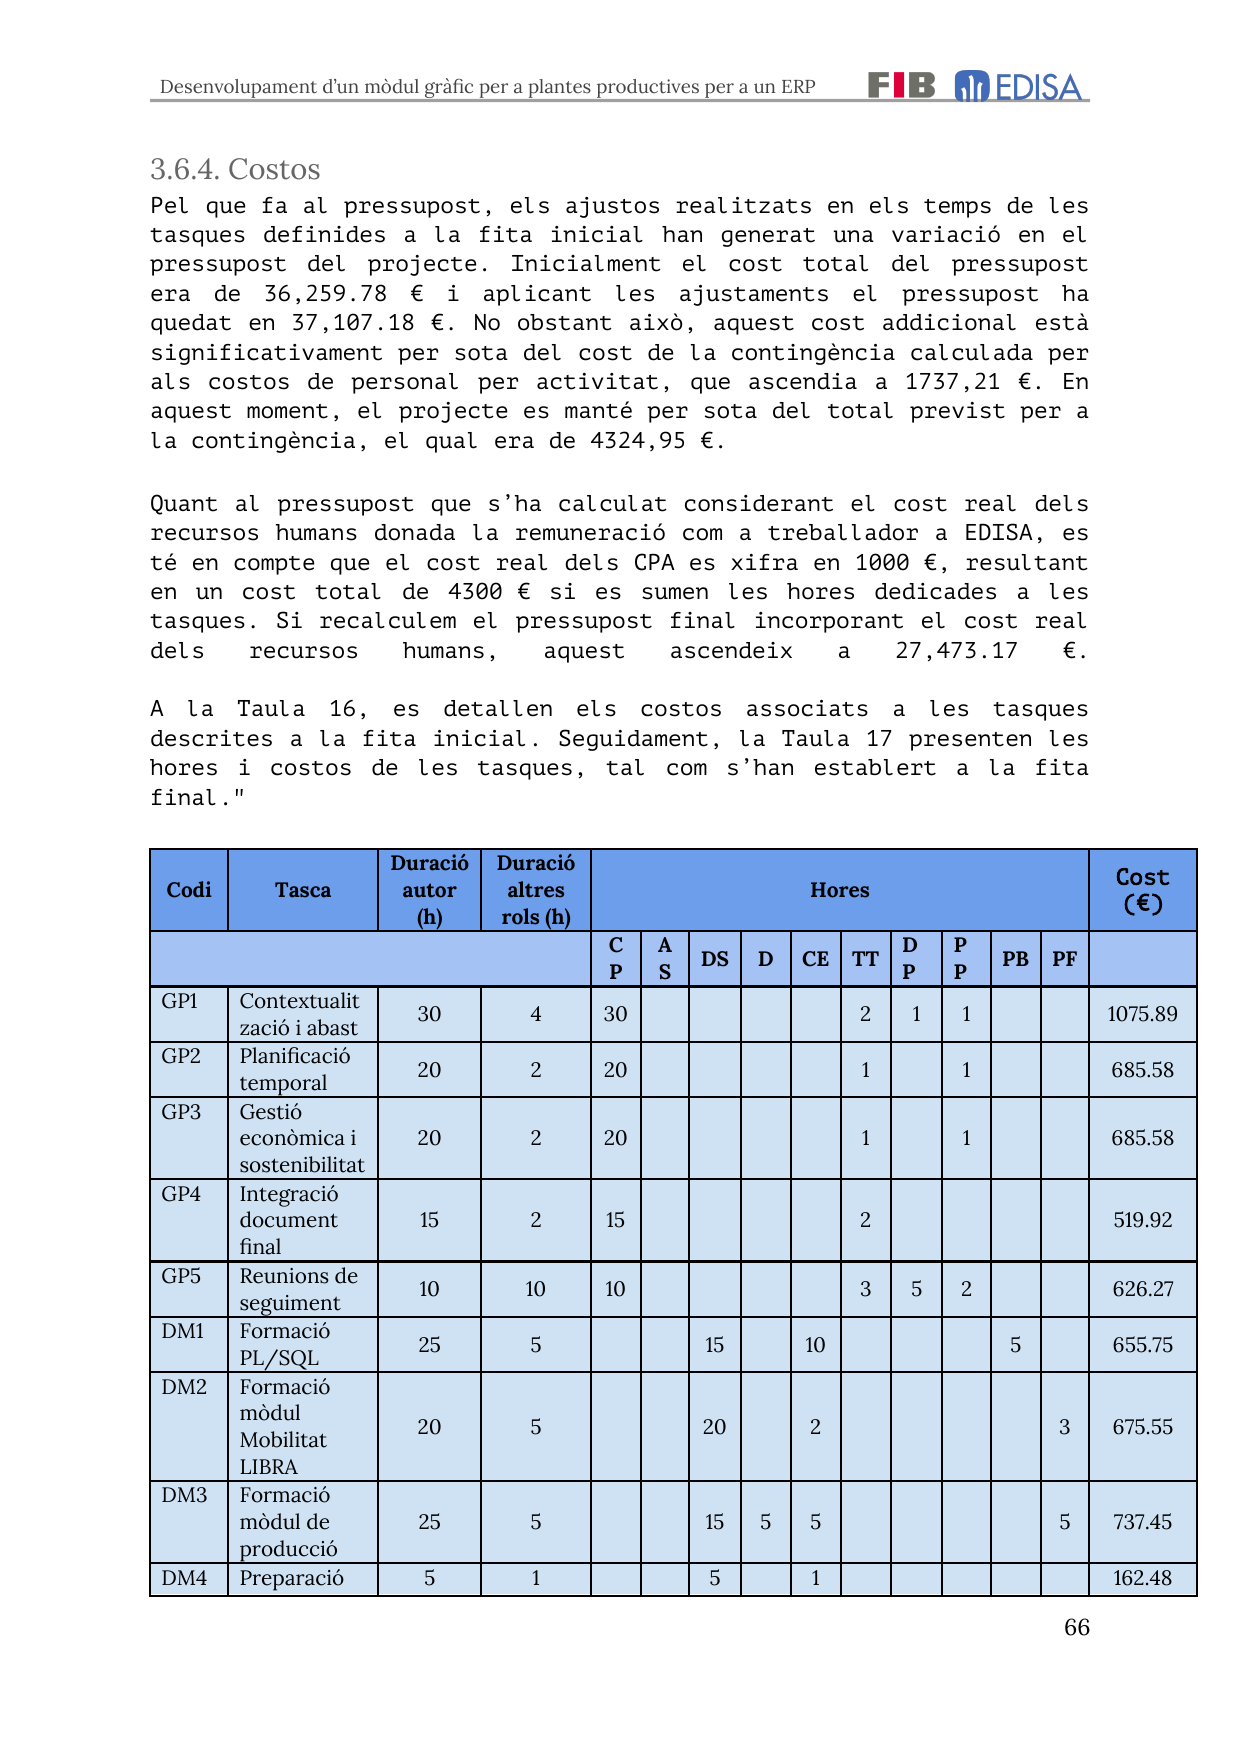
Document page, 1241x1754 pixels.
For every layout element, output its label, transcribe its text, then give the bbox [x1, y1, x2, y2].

table_cell 20 [379, 1098, 480, 1178]
table_cell [1042, 1263, 1088, 1316]
table_cell Contextualització i abast [229, 988, 377, 1041]
table_cell [992, 1180, 1040, 1260]
table_cell [943, 1318, 990, 1371]
table_cell Formació mòdul de producció [229, 1482, 377, 1562]
table_cell [742, 1263, 790, 1316]
table_cell 519.92 [1090, 1180, 1196, 1260]
table_cell [592, 1482, 640, 1562]
table_cell Formació mòdul Mobilitat LIBRA [229, 1373, 377, 1480]
table_cell 5 [482, 1318, 590, 1371]
table_cell [151, 932, 590, 985]
table_cell 5 [742, 1482, 790, 1562]
table_cell 162.48 [1090, 1564, 1196, 1594]
table_cell 1 [943, 1098, 990, 1178]
table_cell [1042, 1180, 1088, 1260]
table_cell [592, 1373, 640, 1480]
table_cell DM3 [151, 1482, 227, 1562]
table_cell [892, 1043, 941, 1096]
table_cell [642, 1564, 688, 1594]
table_cell 685.58 [1090, 1098, 1196, 1178]
table_cell [690, 988, 740, 1041]
table_cell 25 [379, 1482, 480, 1562]
table_cell GP5 [151, 1263, 227, 1316]
table_cell [742, 988, 790, 1041]
table_cell [690, 1180, 740, 1260]
table_cell 5 [792, 1482, 840, 1562]
table_cell 5 [1042, 1482, 1088, 1562]
table_cell [792, 988, 840, 1041]
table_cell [229, 1564, 377, 1594]
table_cell [943, 1482, 990, 1562]
table_cell TT [842, 932, 890, 985]
table_cell 1 [792, 1564, 840, 1594]
text 3.6.4. Costos [150, 150, 1090, 187]
table_cell 15 [690, 1482, 740, 1562]
table_cell [1042, 1564, 1088, 1594]
table_cell 30 [379, 988, 480, 1041]
table_cell 2 [482, 1098, 590, 1178]
table_cell [892, 1098, 941, 1178]
table_cell [642, 1373, 688, 1480]
table_cell [742, 1098, 790, 1178]
table_cell 1 [482, 1564, 590, 1594]
table_cell [642, 1263, 688, 1316]
table_cell 15 [690, 1318, 740, 1371]
table_cell Integració document final [229, 1180, 377, 1260]
table_cell DM1 [151, 1318, 227, 1371]
table_cell 1075.89 [1090, 988, 1196, 1041]
table_cell [892, 1318, 941, 1371]
table_cell DM4 [151, 1564, 227, 1594]
table_cell Gestió econòmica i sostenibilitat [229, 1098, 377, 1178]
table_cell [690, 1263, 740, 1316]
table_cell [1042, 988, 1088, 1041]
table_cell 10 [482, 1263, 590, 1316]
table_cell 3 [1042, 1373, 1088, 1480]
table_cell 10 [792, 1318, 840, 1371]
table_cell [642, 1098, 688, 1178]
table_cell 5 [690, 1564, 740, 1594]
table_cell 2 [943, 1263, 990, 1316]
table_cell [992, 1263, 1040, 1316]
table_cell 655.75 [1090, 1318, 1196, 1371]
table_cell [892, 1564, 941, 1594]
table_cell [642, 988, 688, 1041]
table_cell AS [642, 932, 688, 985]
table_cell [842, 1482, 890, 1562]
table_cell [792, 1263, 840, 1316]
table_cell [642, 1180, 688, 1260]
table_cell [943, 1564, 990, 1594]
table_cell [792, 1043, 840, 1096]
table_cell [842, 1564, 890, 1594]
table_cell [992, 1373, 1040, 1480]
table_header Codi [151, 850, 227, 930]
table_cell [742, 1180, 790, 1260]
table_cell 2 [482, 1180, 590, 1260]
picture [954, 70, 1082, 102]
table_cell 20 [592, 1098, 640, 1178]
table_cell PF [1042, 932, 1088, 985]
text Quant al pressupost que s’ha calculat considerant el cost real dels recursos humans donada la remuneració com a treballador a EDISA, es té en compte que el cost real dels CPA es xifra en 1000 €, resultant en un cost total de 4300 € si es sumen les hores dedicades a les tasques. Si recalculem el pressupost final incorporant el cost real dels recursos humans, aquest ascendeix a 27,473.17 €. A la Taula 16, es detallen els costos associats a les tasques descrites a la fita inicial. Seguidament, la Taula 17 presenten les hores i costos de les tasques, tal com s’han establert a la fita final." [150, 491, 1090, 810]
table_cell 20 [379, 1373, 480, 1480]
table_cell 685.58 [1090, 1043, 1196, 1096]
picture [857, 70, 938, 102]
table_cell 15 [592, 1180, 640, 1260]
table_cell [792, 1180, 840, 1260]
table_cell 5 [992, 1318, 1040, 1371]
table_cell 4 [482, 988, 590, 1041]
table_cell CE [792, 932, 840, 985]
table_cell [992, 1482, 1040, 1562]
table_header Cost (€) [1090, 850, 1196, 930]
table_cell [592, 1564, 640, 1594]
table_cell GP1 [151, 988, 227, 1041]
table_cell 1 [943, 988, 990, 1041]
table_cell [992, 1564, 1040, 1594]
table_cell 20 [592, 1043, 640, 1096]
table_cell Planificació temporal [229, 1043, 377, 1096]
table_header Hores [592, 850, 1088, 930]
table_cell [943, 1373, 990, 1480]
table_cell GP2 [151, 1043, 227, 1096]
table_cell DS [690, 932, 740, 985]
table_cell DP [892, 932, 941, 985]
table_cell [992, 1098, 1040, 1178]
table_cell [892, 1482, 941, 1562]
table_cell 2 [842, 1180, 890, 1260]
table_cell 5 [482, 1373, 590, 1480]
table_cell 20 [690, 1373, 740, 1480]
table_cell 20 [379, 1043, 480, 1096]
table_cell [742, 1043, 790, 1096]
table_cell [642, 1043, 688, 1096]
table_cell [1042, 1043, 1088, 1096]
table_cell [1090, 932, 1196, 985]
table_cell 25 [379, 1318, 480, 1371]
table_cell PB [992, 932, 1040, 985]
table_cell [642, 1318, 688, 1371]
table_cell 10 [379, 1263, 480, 1316]
table_cell [1042, 1098, 1088, 1178]
table_header Duració autor (h) [379, 850, 480, 930]
table_cell 1 [892, 988, 941, 1041]
table_cell [742, 1564, 790, 1594]
table_cell [842, 1318, 890, 1371]
table_cell 5 [379, 1564, 480, 1594]
table_cell 737.45 [1090, 1482, 1196, 1562]
table_cell D [742, 932, 790, 985]
table_cell 2 [792, 1373, 840, 1480]
table_cell 3 [842, 1263, 890, 1316]
table_cell [690, 1043, 740, 1096]
table_cell [592, 1318, 640, 1371]
table_cell [1042, 1318, 1088, 1371]
table_cell CP [592, 932, 640, 985]
table_cell [943, 1180, 990, 1260]
table_cell 5 [892, 1263, 941, 1316]
table_cell [842, 1373, 890, 1480]
table_cell [992, 988, 1040, 1041]
table_cell 2 [482, 1043, 590, 1096]
table_cell 675.55 [1090, 1373, 1196, 1480]
table_cell [642, 1482, 688, 1562]
table_cell 2 [842, 988, 890, 1041]
table_cell Reunions de seguiment [229, 1263, 377, 1316]
table_cell Formació PL/SQL [229, 1318, 377, 1371]
table_cell [892, 1373, 941, 1480]
table_cell GP3 [151, 1098, 227, 1178]
table_header Tasca [229, 850, 377, 930]
table_cell 626.27 [1090, 1263, 1196, 1316]
table_cell 1 [842, 1043, 890, 1096]
text Pel que fa al pressupost, els ajustos realitzats en els temps de les tasques definides a la fita inicial han generat una variació en el pressupost del projecte. Inicialment el cost total del pressupost era de 36,259.78 € i aplicant les ajustaments el pressupost ha quedat en 37,107.18 €. No obstant això, aquest cost addicional està significativament per sota del cost de la contingència calculada per als costos de personal per activitat, que ascendia a 1737,21 €. En aquest moment, el projecte es manté per sota del total previst per a la contingència, el qual era de 4324,95 €. [150, 193, 1090, 453]
table_cell 30 [592, 988, 640, 1041]
table_cell [690, 1098, 740, 1178]
table_header Duració altres rols (h) [482, 850, 590, 930]
table_cell 1 [943, 1043, 990, 1096]
table_cell [892, 1180, 941, 1260]
table_cell 10 [592, 1263, 640, 1316]
table_cell DM2 [151, 1373, 227, 1480]
table_cell 5 [482, 1482, 590, 1562]
table_cell 15 [379, 1180, 480, 1260]
table_cell [792, 1098, 840, 1178]
table_cell PP [943, 932, 990, 985]
table_cell GP4 [151, 1180, 227, 1260]
table_cell [742, 1373, 790, 1480]
table_cell [992, 1043, 1040, 1096]
table_cell 1 [842, 1098, 890, 1178]
table_cell [742, 1318, 790, 1371]
